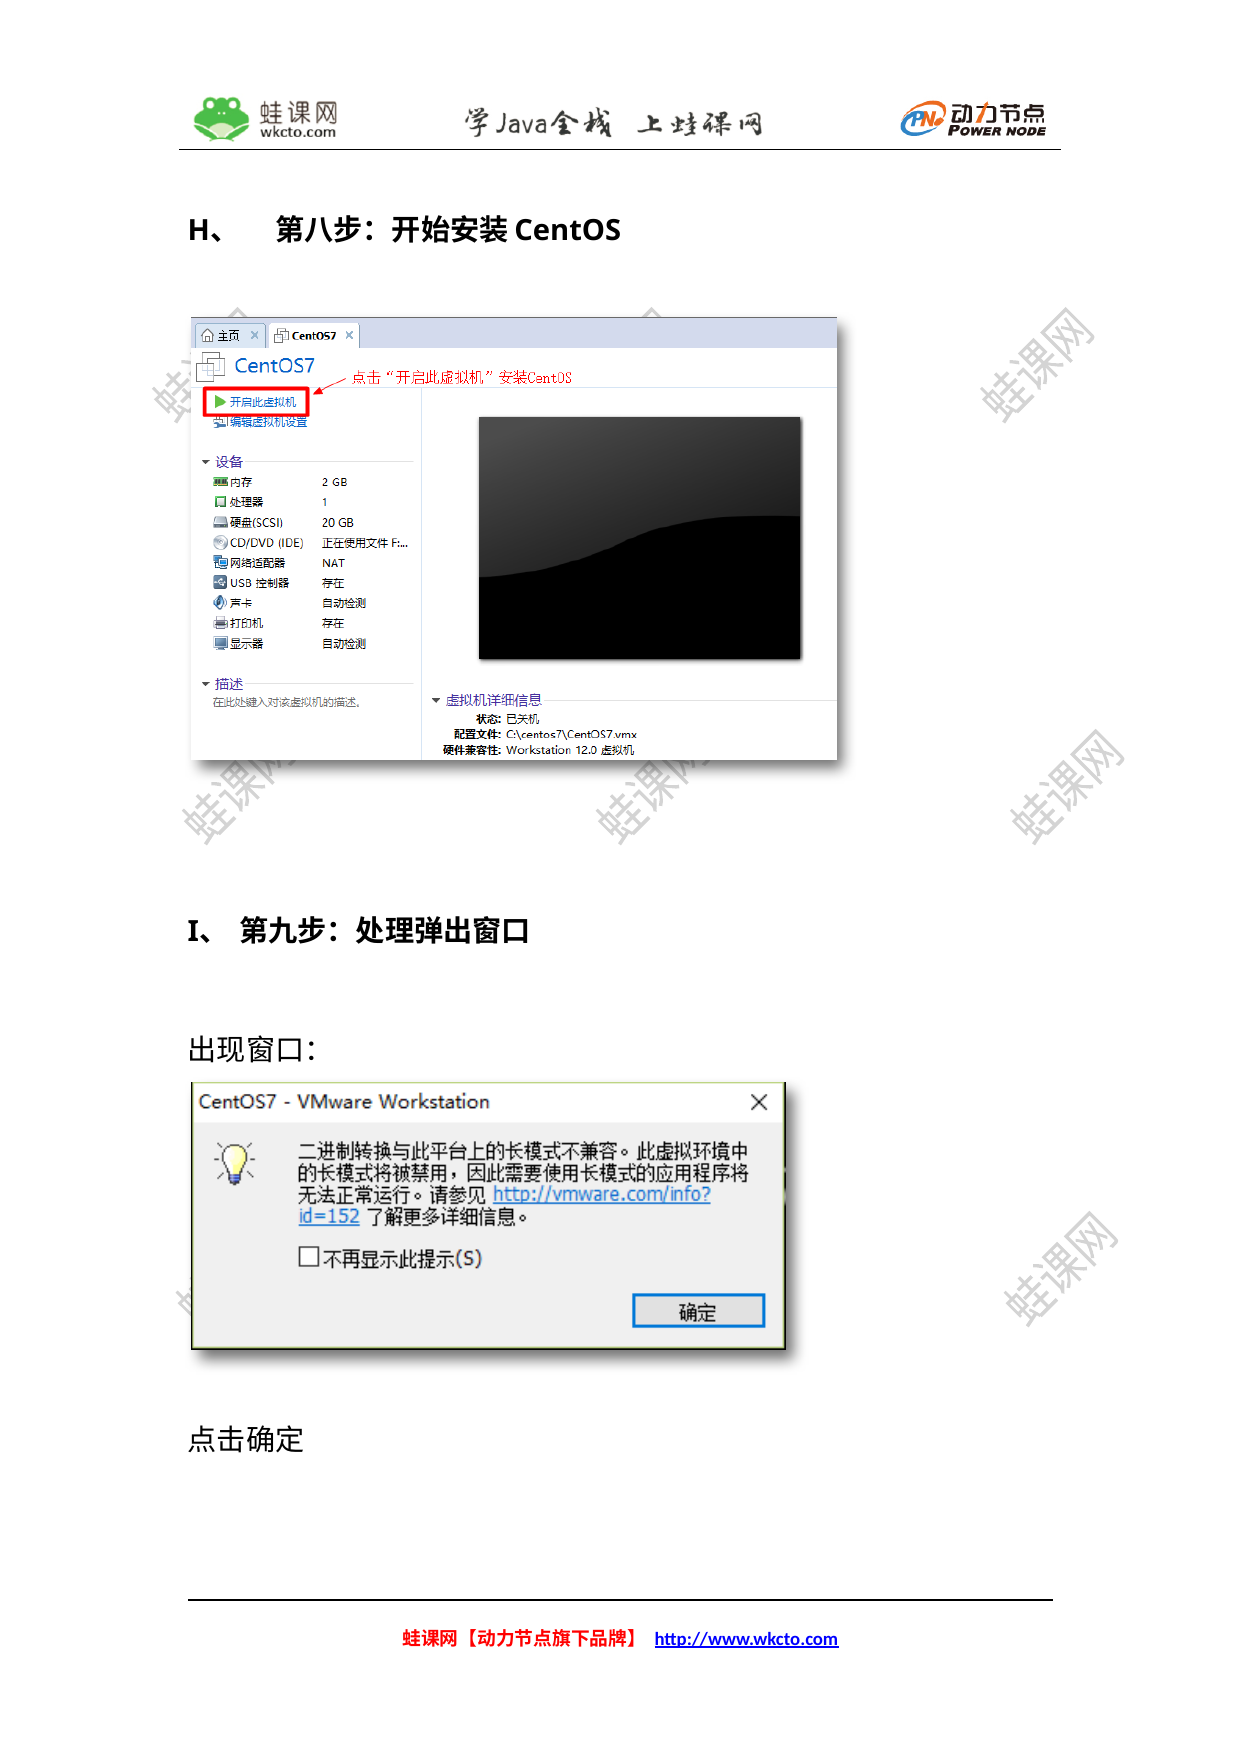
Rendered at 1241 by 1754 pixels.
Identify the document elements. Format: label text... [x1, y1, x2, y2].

picture [187, 90, 1049, 147]
text 点击确定 [187, 1405, 1053, 1470]
subtitle 第九步：处理弹出窗口 [187, 896, 1053, 961]
picture [191, 317, 837, 760]
picture [191, 1082, 786, 1350]
subtitle 第八步：开始安装CentOS [187, 196, 1053, 261]
text 出现窗口： [187, 1015, 1053, 1080]
